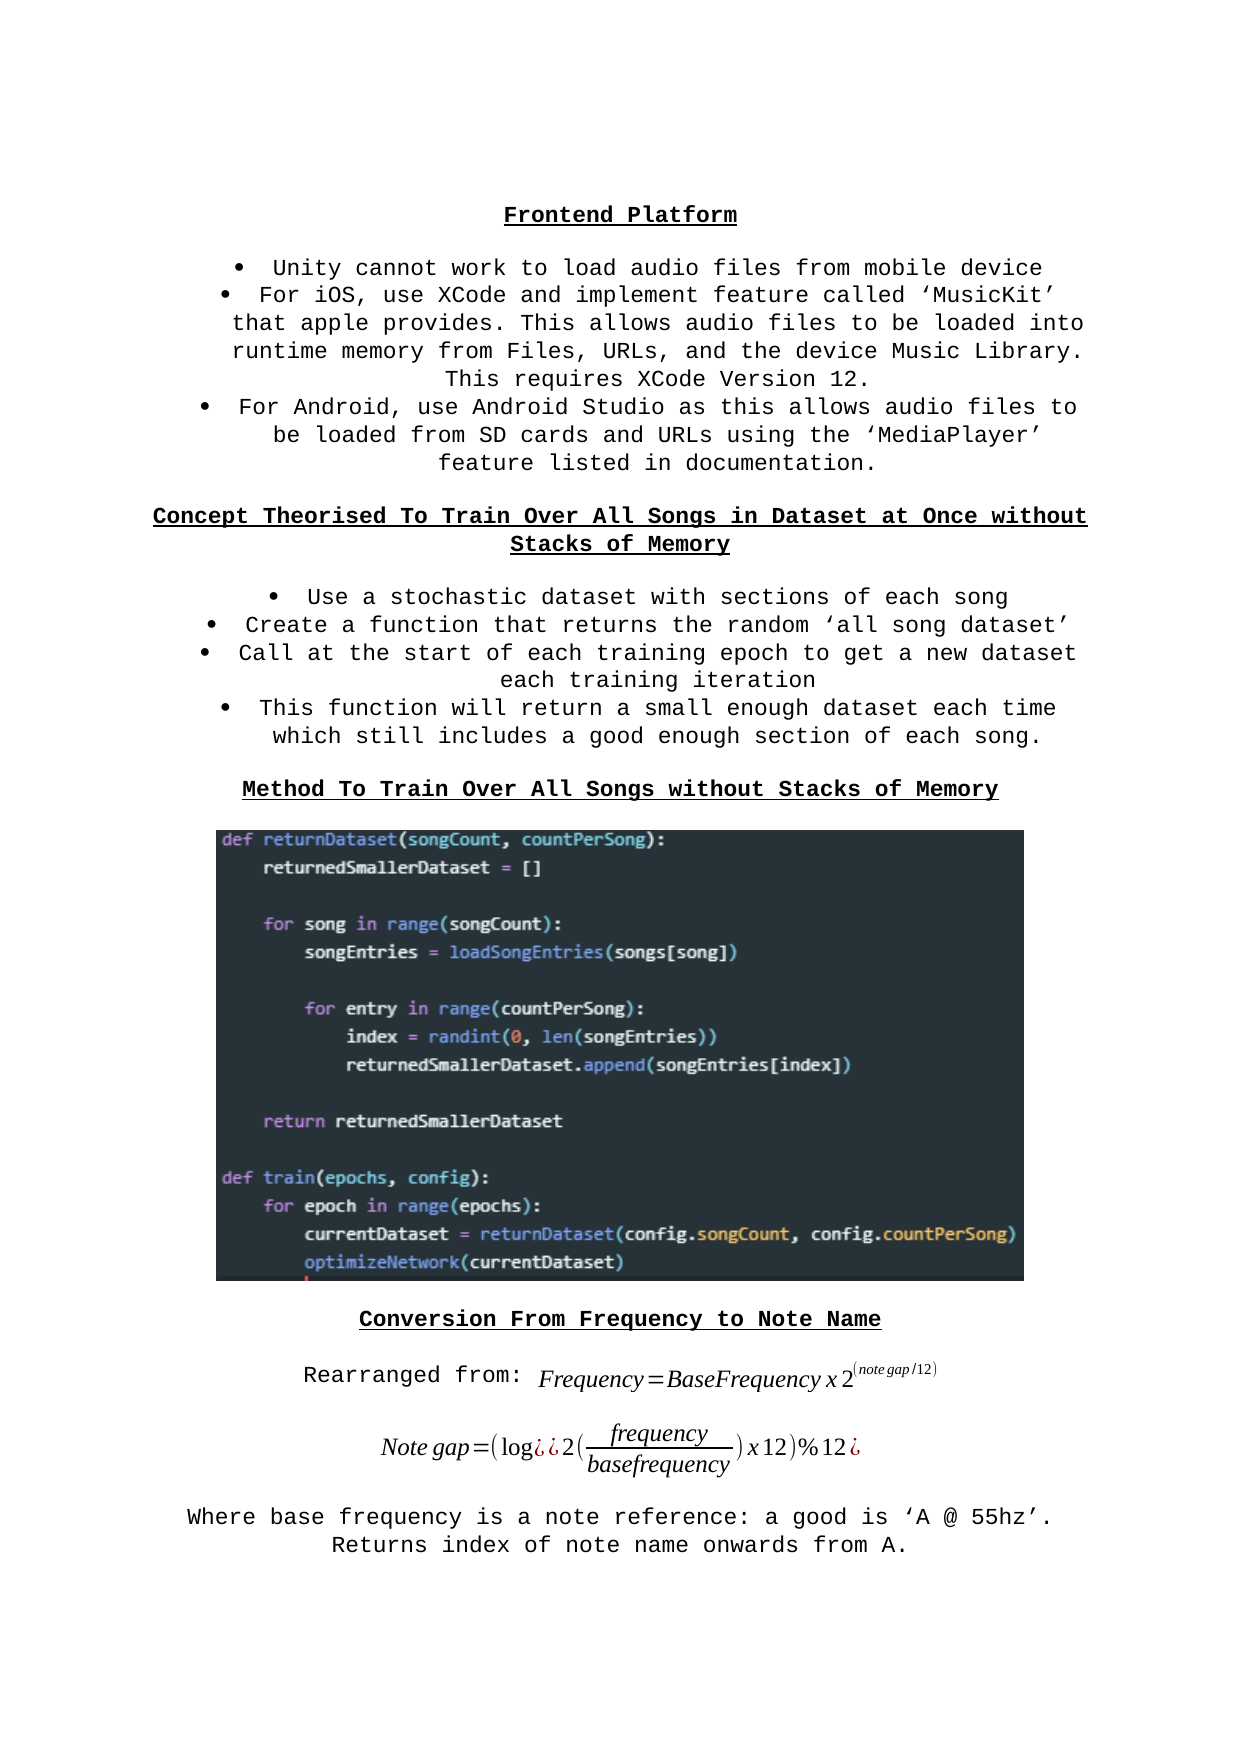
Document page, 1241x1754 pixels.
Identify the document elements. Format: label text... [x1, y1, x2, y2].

list This function will return a small enough dataset each time which still includes a good enough section of each song. [187, 697, 1090, 751]
list Create a function that returns the random ‘all song dataset’ [187, 613, 1090, 639]
list Unity cannot work to load audio files from mobile device [187, 256, 1090, 282]
text Where base frequency is a note reference: a good is ‘A @ 55hz’. Returns index of note name onwards from A. [150, 1505, 1090, 1559]
text Rearranged from: [150, 1361, 1090, 1392]
text Concept Theorised To Train Over All Songs in Dataset at Once without Stacks of Memory [150, 504, 1090, 558]
text Frontend Platform [150, 203, 1090, 229]
list For iOS, use XCode and implement feature called ‘MusicKit’ that apple provides. This allows audio files to be loaded into runtime memory from Files, URLs, and the device Music Library. This requires XCode Version 12. [187, 284, 1090, 393]
list Call at the start of each training epoch to get a new dataset each training iteration [187, 641, 1090, 695]
picture [216, 830, 1024, 1281]
text Method To Train Over All Songs without Stacks of Memory [150, 777, 1090, 803]
list For Android, use Android Studio as this allows audio files to be loaded from SD cards and URLs using the ‘MediaPlayer’ feature listed in documentation. [187, 395, 1090, 477]
text Conversion From Frequency to Note Name [150, 1308, 1090, 1333]
list Use a stochastic dataset with sections of each song [187, 585, 1090, 611]
